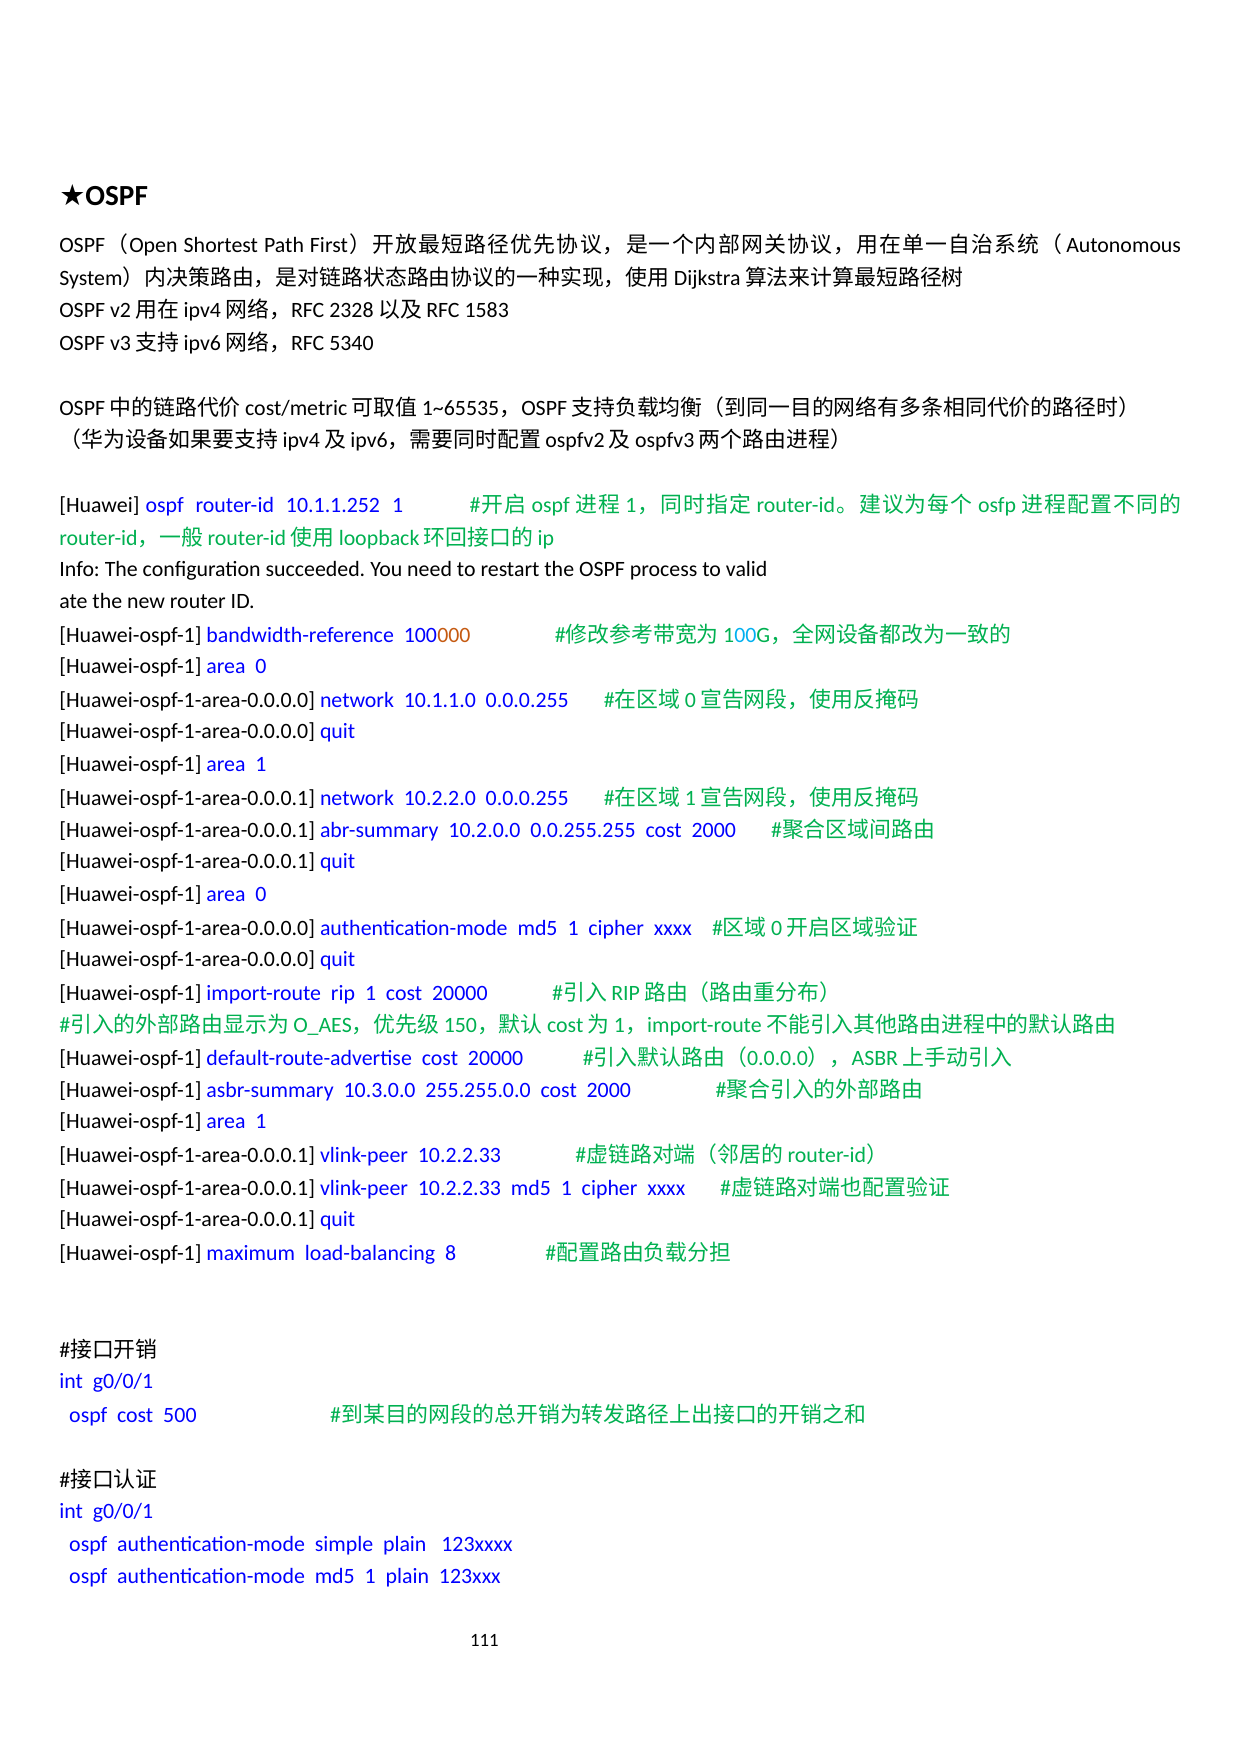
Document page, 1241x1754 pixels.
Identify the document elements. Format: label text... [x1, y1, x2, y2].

text [Huawei-ospf-1-area-0.0.0.1] abr-summary 10.2.0.0 0.0.255.255 cost 2000 #聚合区域间路由 [59, 812, 1181, 844]
text #接口开销 [59, 1332, 1181, 1364]
text （华为设备如果要支持ipv4及ipv6，需要同时配置ospfv2及ospfv3两个路由进程） [59, 422, 1181, 454]
text [Huawei-ospf-1] area 0 [59, 877, 1181, 909]
text [Huawei-ospf-1] asbr-summary 10.3.0.0 255.255.0.0 cost 2000 #聚合引入的外部路由 [59, 1072, 1181, 1104]
text OSPF v3支持ipv6网络，RFC 5340 [59, 324, 1181, 357]
text ospf authentication-mode simple plain 123xxxx [59, 1527, 1181, 1559]
text int g0/0/1 [59, 1494, 1181, 1527]
text [Huawei-ospf-1-area-0.0.0.1] vlink-peer 10.2.2.33 #虚链路对端（邻居的router-id） [59, 1137, 1181, 1169]
text [Huawei-ospf-1-area-0.0.0.0] network 10.1.1.0 0.0.0.255 #在区域0宣告网段，使用反掩码 [59, 682, 1181, 714]
text ospf authentication-mode md5 1 plain 123xxx [59, 1559, 1181, 1592]
text [Huawei-ospf-1] area 1 [59, 1104, 1181, 1137]
text ★OSPF [59, 162, 1181, 227]
text [Huawei-ospf-1-area-0.0.0.1] vlink-peer 10.2.2.33 md5 1 cipher xxxx #虚链路对端也配置验证 [59, 1169, 1181, 1202]
text [Huawei-ospf-1-area-0.0.0.0] quit [59, 942, 1181, 974]
text [Huawei-ospf-1] maximum load-balancing 8 #配置路由负载分担 [59, 1234, 1181, 1267]
text [Huawei-ospf-1] area 0 [59, 649, 1181, 682]
text [Huawei-ospf-1] import-route rip 1 cost 20000 #引入RIP路由（路由重分布） [59, 974, 1181, 1007]
text [Huawei-ospf-1-area-0.0.0.0] quit [59, 714, 1181, 747]
text [Huawei-ospf-1] default-route-advertise cost 20000 #引入默认路由（0.0.0.0），ASBR上手动引入 [59, 1039, 1181, 1072]
text OSPF中的链路代价cost/metric可取值1~65535，OSPF支持负载均衡（到同一目的网络有多条相同代价的路径时） [59, 389, 1181, 422]
text [Huawei-ospf-1] area 1 [59, 747, 1181, 779]
text OSPF（Open Shortest Path First）开放最短路径优先协议，是一个内部网关协议，用在单一自治系统（Autonomous System）内决策路由，是对链路状态路由协议的一种实现，使用Dijkstra算法来计算最短路径树 [59, 227, 1181, 292]
text #引入的外部路由显示为O_AES，优先级150，默认cost为1，import-route不能引入其他路由进程中的默认路由 [59, 1007, 1181, 1039]
text int g0/0/1 [59, 1364, 1181, 1397]
text Info: The configuration succeeded. You need to restart the OSPF process to valid [59, 552, 1181, 584]
text [Huawei-ospf-1-area-0.0.0.1] quit [59, 1202, 1181, 1234]
text [Huawei-ospf-1-area-0.0.0.0] authentication-mode md5 1 cipher xxxx #区域0开启区域验证 [59, 909, 1181, 942]
text [Huawei-ospf-1-area-0.0.0.1] network 10.2.2.0 0.0.0.255 #在区域1宣告网段，使用反掩码 [59, 779, 1181, 812]
text ate the new router ID. [59, 584, 1181, 617]
text [Huawei-ospf-1] bandwidth-reference 100000 #修改参考带宽为100G，全网设备都改为一致的 [59, 617, 1181, 649]
text OSPF v2用在ipv4网络，RFC 2328以及RFC 1583 [59, 292, 1181, 324]
text #接口认证 [59, 1462, 1181, 1494]
text ospf cost 500 #到某目的网段的总开销为转发路径上出接口的开销之和 [59, 1397, 1181, 1429]
text [Huawei-ospf-1-area-0.0.0.1] quit [59, 844, 1181, 877]
text [Huawei] ospf router-id 10.1.1.252 1 #开启ospf进程1，同时指定router-id。建议为每个osfp进程配置不同的router-id，一般router-id使用loopback环回接口的ip [59, 487, 1181, 552]
